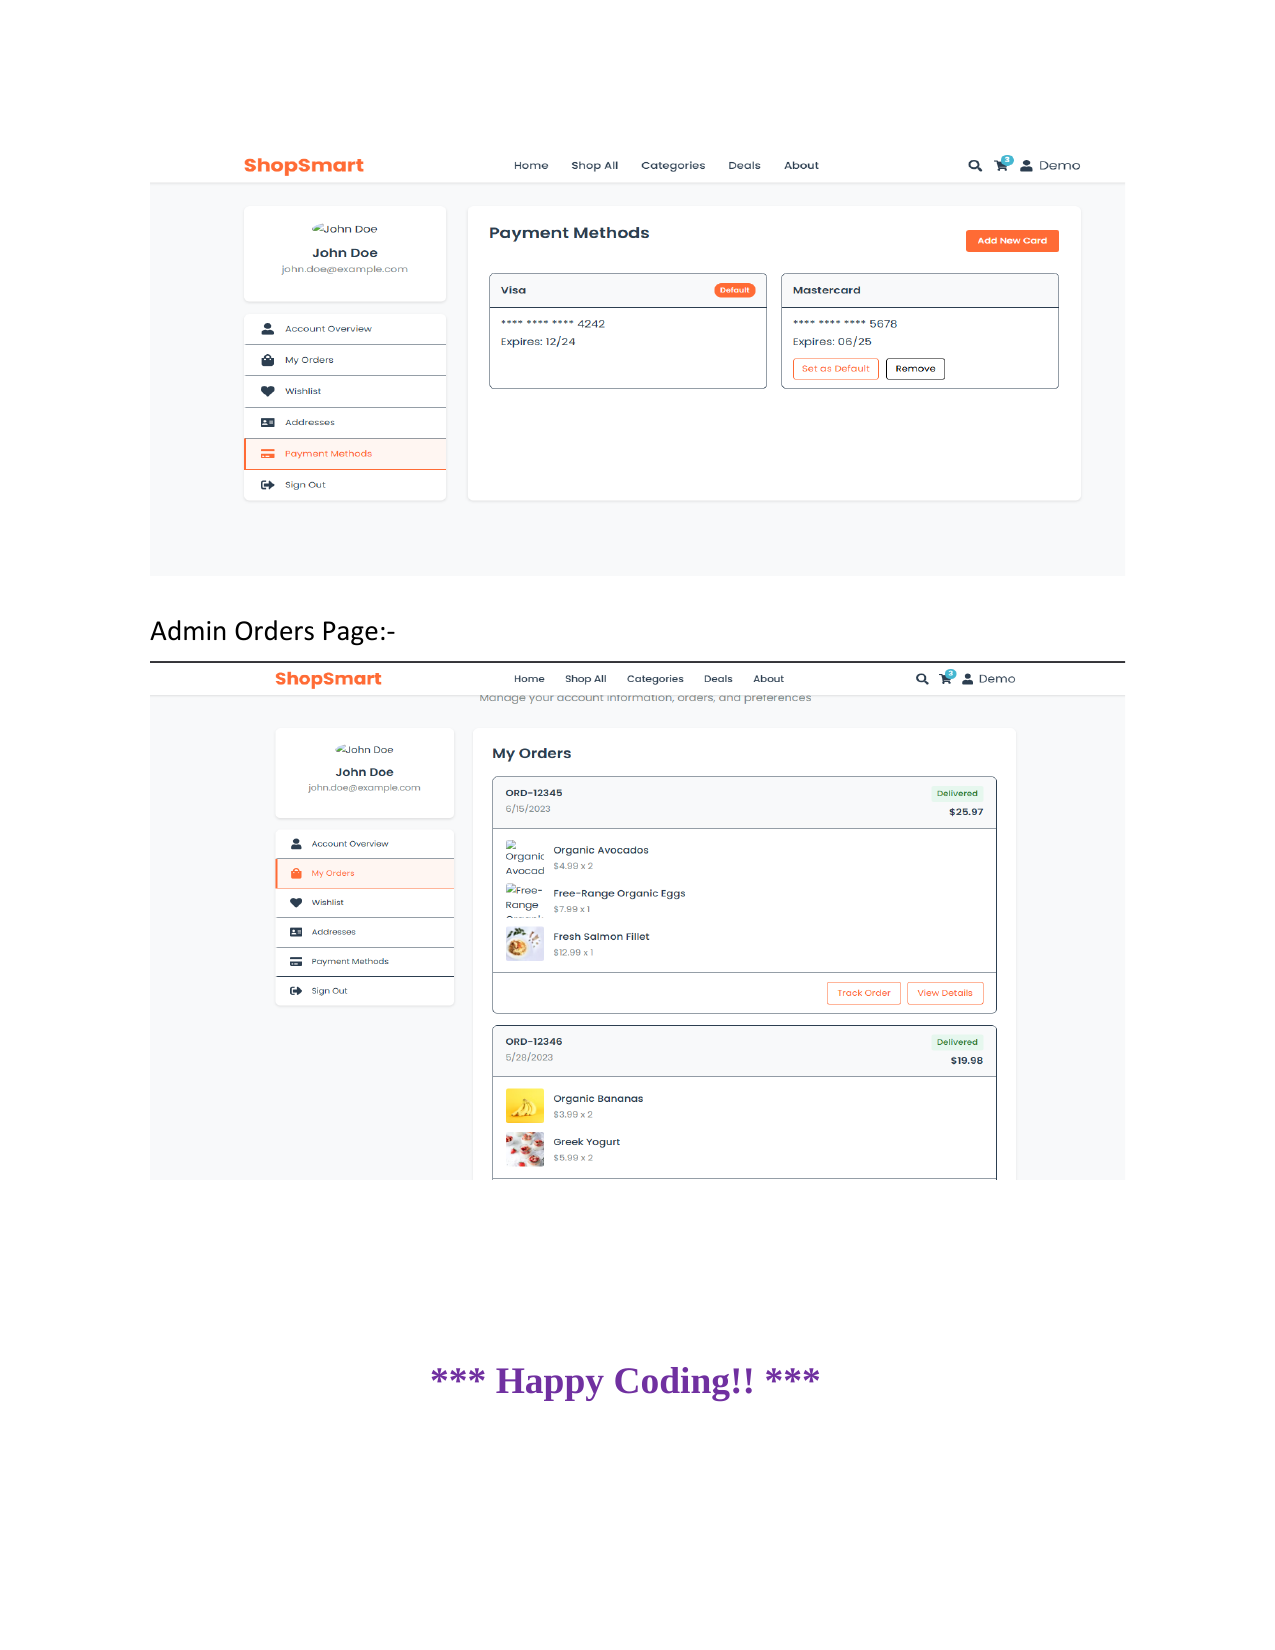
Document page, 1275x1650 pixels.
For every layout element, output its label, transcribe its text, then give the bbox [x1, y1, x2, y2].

picture [150, 150, 1125, 576]
text Admin Orders Page:- [150, 612, 1125, 647]
picture [150, 661, 1125, 1180]
text *** Happy Coding!! *** [150, 1358, 1125, 1401]
